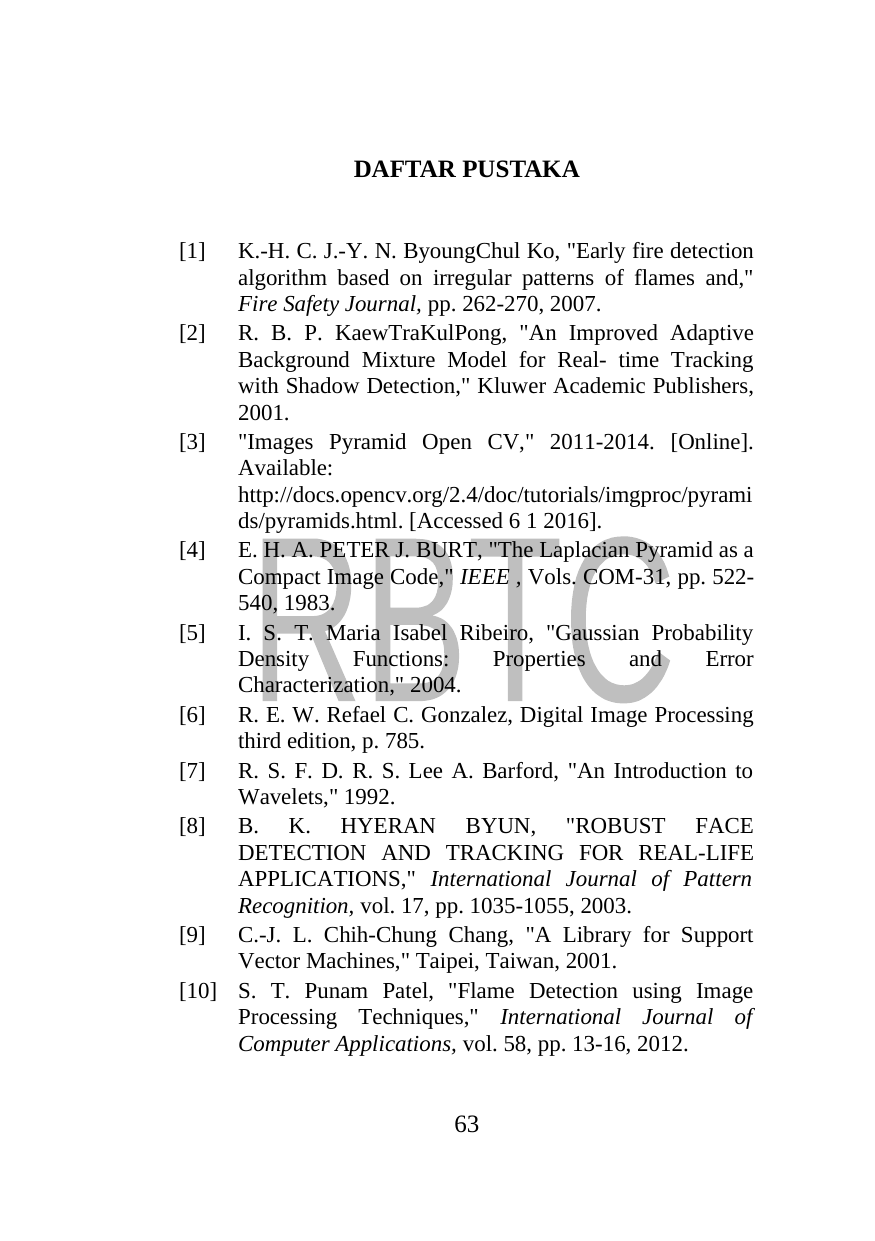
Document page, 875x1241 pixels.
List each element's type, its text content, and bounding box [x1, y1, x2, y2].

table_cell [10] [177, 975, 236, 1058]
table_cell [4] [177, 535, 236, 617]
table_cell R. E. W. Refael C. Gonzalez, Digital Image Processing third edition, p. 785. [236, 699, 756, 755]
table_cell [5] [177, 617, 236, 699]
table_cell I. S. T. Maria Isabel Ribeiro, "Gaussian Probability Density Functions: Properties and Error Characterization," 2004. [236, 617, 756, 699]
table_header K.-H. C. J.-Y. N. ByoungChul Ko, "Early fire detection algorithm based on irregular patterns of flames and," Fire Safety Journal, pp. 262-270, 2007. [236, 236, 756, 318]
table_cell [3] [177, 426, 236, 535]
table_header [1] [177, 236, 236, 318]
table_cell R. B. P. KaewTraKulPong, "An Improved Adaptive Background Mixture Model for Real- time Tracking with Shadow Detection," Kluwer Academic Publishers, 2001. [236, 318, 756, 426]
table_cell [9] [177, 920, 236, 975]
table_cell [8] [177, 811, 236, 919]
table_cell R. S. F. D. R. S. Lee A. Barford, "An Introduction to Wavelets," 1992. [236, 755, 756, 811]
table_cell "Images Pyramid Open CV," 2011-2014. [Online]. Available: http://docs.opencv.org/2.4/doc/tutorials/imgproc/pyramids/pyramids.html. [Accessed 6 1 2016]. [236, 426, 756, 535]
table_cell E. H. A. PETER J. BURT, "The Laplacian Pyramid as a Compact Image Code," IEEE , Vols. COM-31, pp. 522-540, 1983. [236, 535, 756, 617]
table_cell [6] [177, 699, 236, 755]
table_cell B. K. HYERAN BYUN, "ROBUST FACE DETECTION AND TRACKING FOR REAL-LIFE APPLICATIONS," International Journal of Pattern Recognition, vol. 17, pp. 1035-1055, 2003. [236, 811, 756, 919]
table_cell [2] [177, 318, 236, 426]
table_cell [7] [177, 755, 236, 811]
table_cell C.-J. L. Chih-Chung Chang, "A Library for Support Vector Machines," Taipei, Taiwan, 2001. [236, 920, 756, 975]
table_cell S. T. Punam Patel, "Flame Detection using Image Processing Techniques," International Journal of Computer Applications, vol. 58, pp. 13-16, 2012. [236, 975, 756, 1058]
subtitle DAFTAR PUSTAKA [177, 154, 756, 183]
